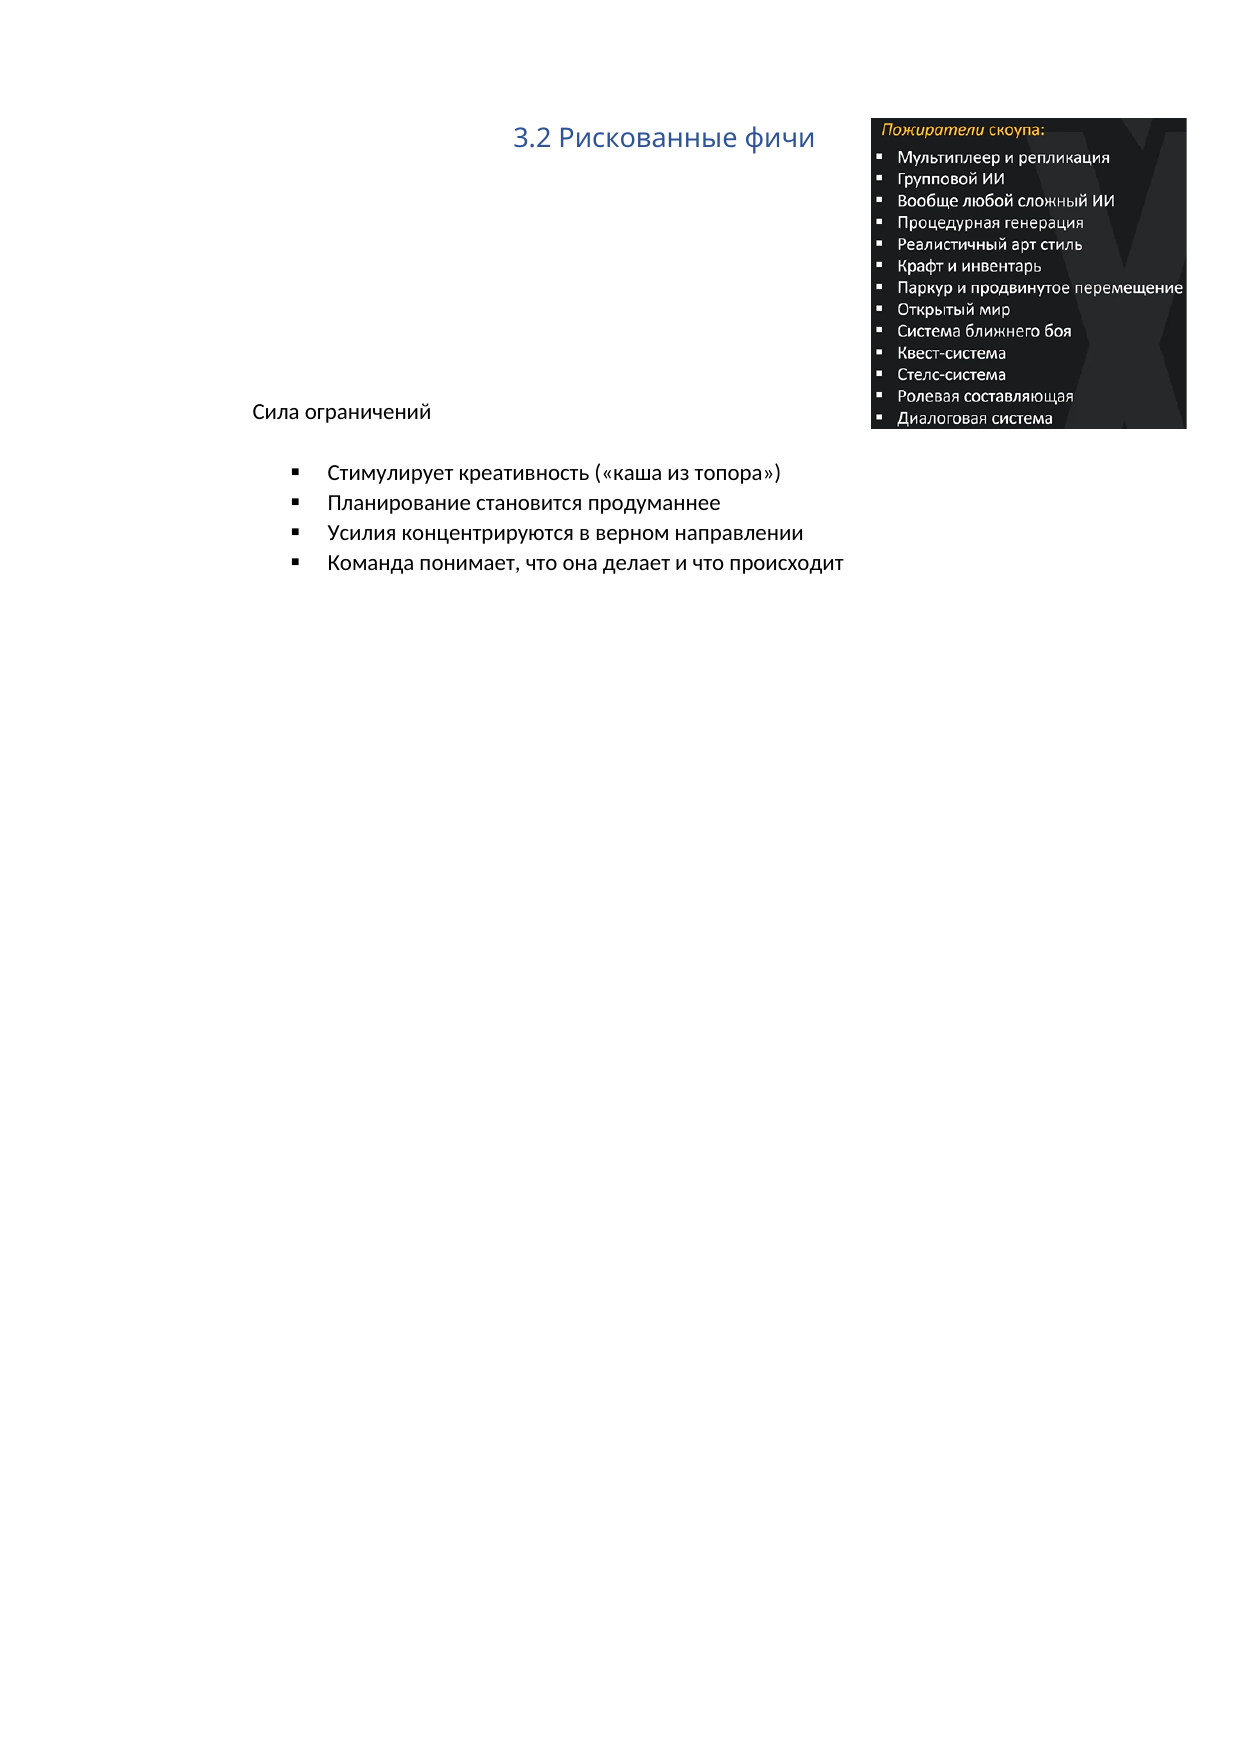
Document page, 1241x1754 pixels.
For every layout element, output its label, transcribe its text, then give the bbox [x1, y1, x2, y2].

list Команда понимает, что она делает и что происходит [290, 548, 1152, 576]
picture [871, 118, 1187, 429]
list Стимулирует креативность («каша из топора») [290, 458, 1152, 486]
list Усилия концентрируются в верном направлении [290, 518, 1152, 546]
list Планирование становится продуманнее [290, 488, 1152, 516]
list Сила ограничений [252, 397, 1152, 425]
subtitle 3.2 Рискованные фичи [177, 118, 1152, 155]
